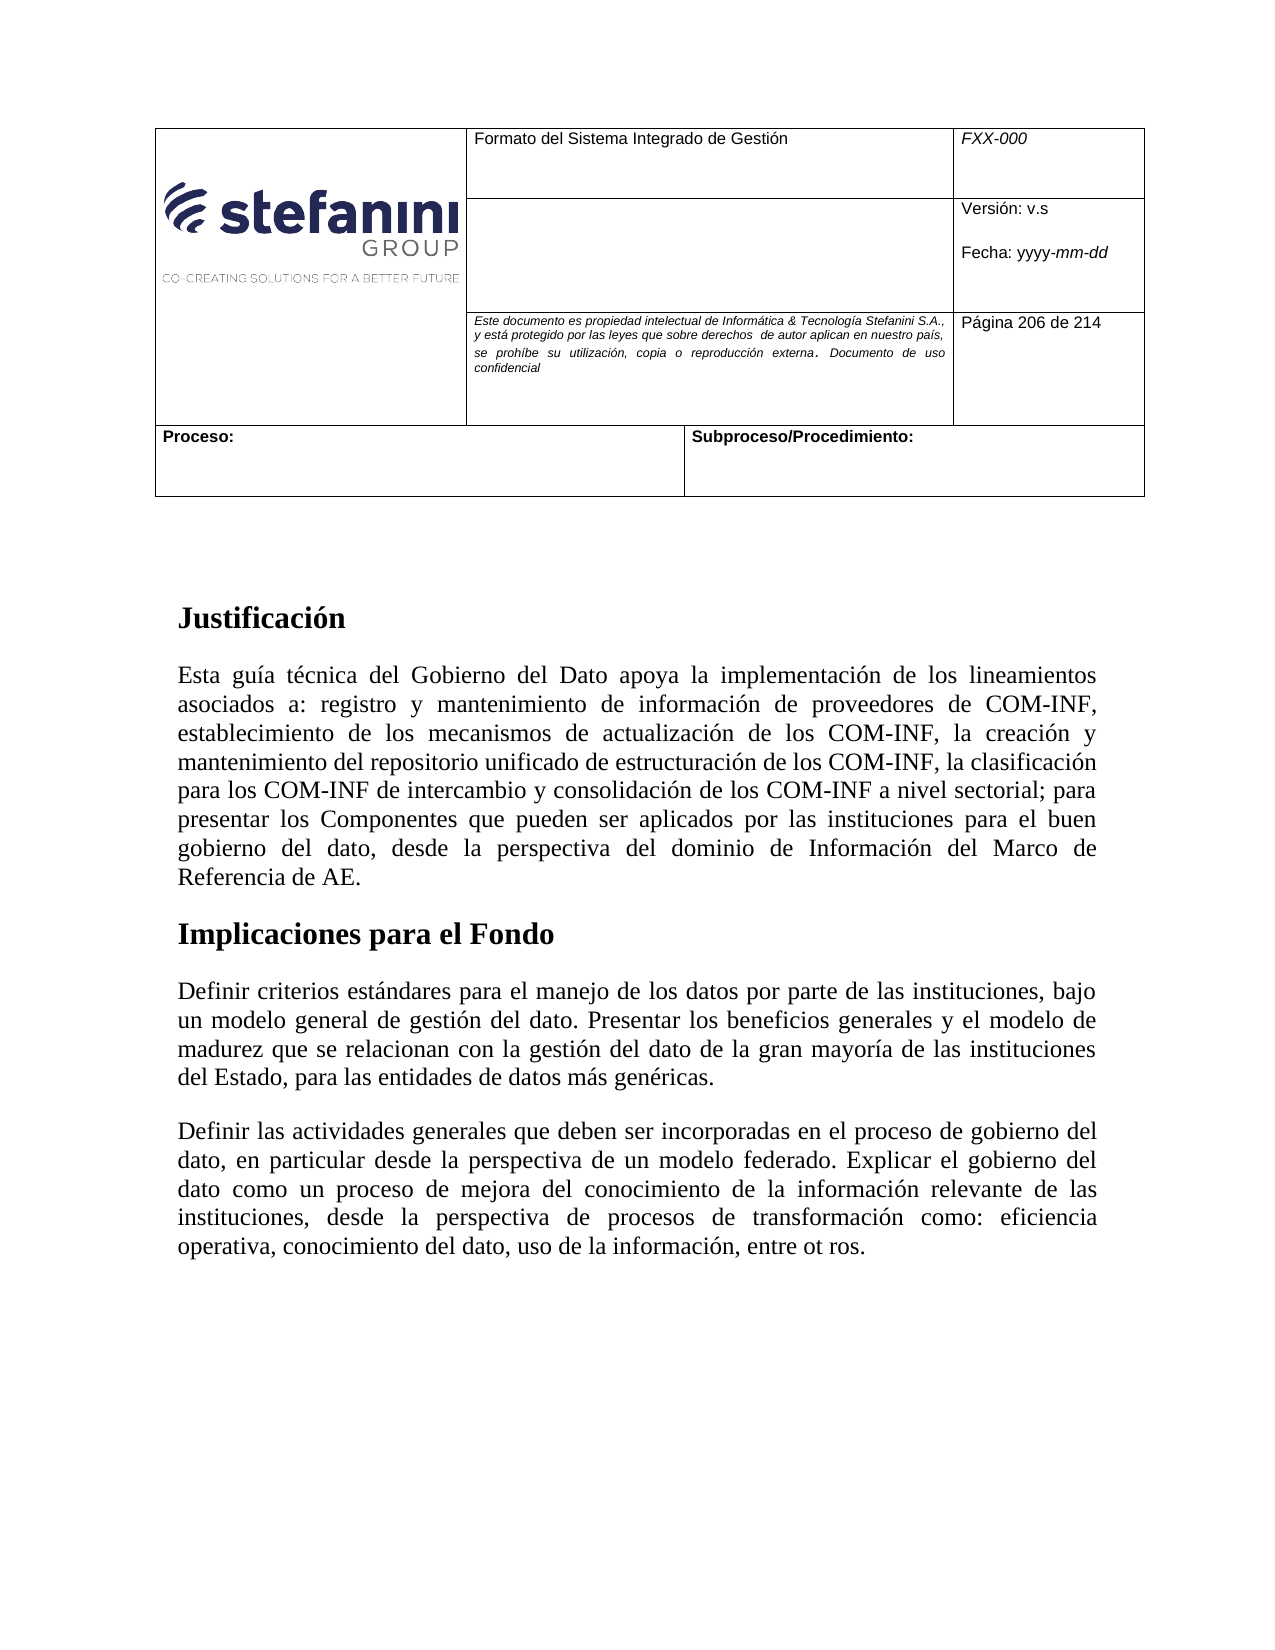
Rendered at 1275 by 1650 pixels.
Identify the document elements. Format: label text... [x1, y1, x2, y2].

subtitle Justificación [177, 599, 1098, 635]
subtitle Implicaciones para el Fondo [177, 915, 1098, 951]
text Definir las actividades generales que deben ser incorporadas en el proceso de gobierno del dato, en particular desde la perspectiva de un modelo federado. Explicar el gobierno del dato como un proceso de mejora del conocimiento de la información relevante de las instituciones, desde la perspectiva de procesos de transformación como: eficiencia operativa, conocimiento del dato, uso de la información, entre ot ros. [177, 1116, 1098, 1260]
picture [162, 182, 460, 286]
text Definir criterios estándares para el manejo de los datos por parte de las instituciones, bajo un modelo general de gestión del dato. Presentar los beneficios generales y el modelo de madurez que se relacionan con la gestión del dato de la gran mayoría de las instituciones del Estado, para las entidades de datos más genéricas. [177, 976, 1098, 1091]
text Esta guía técnica del Gobierno del Dato apoya la implementación de los lineamientos asociados a: registro y mantenimiento de información de proveedores de COM-INF, establecimiento de los mecanismos de actualización de los COM-INF, la creación y mantenimiento del repositorio unificado de estructuración de los COM-INF, la clasificación para los COM-INF de intercambio y consolidación de los COM-INF a nivel sectorial; para presentar los Componentes que pueden ser aplicados por las instituciones para el buen gobierno del dato, desde la perspectiva del dominio de Información del Marco de Referencia de AE. [177, 660, 1098, 890]
